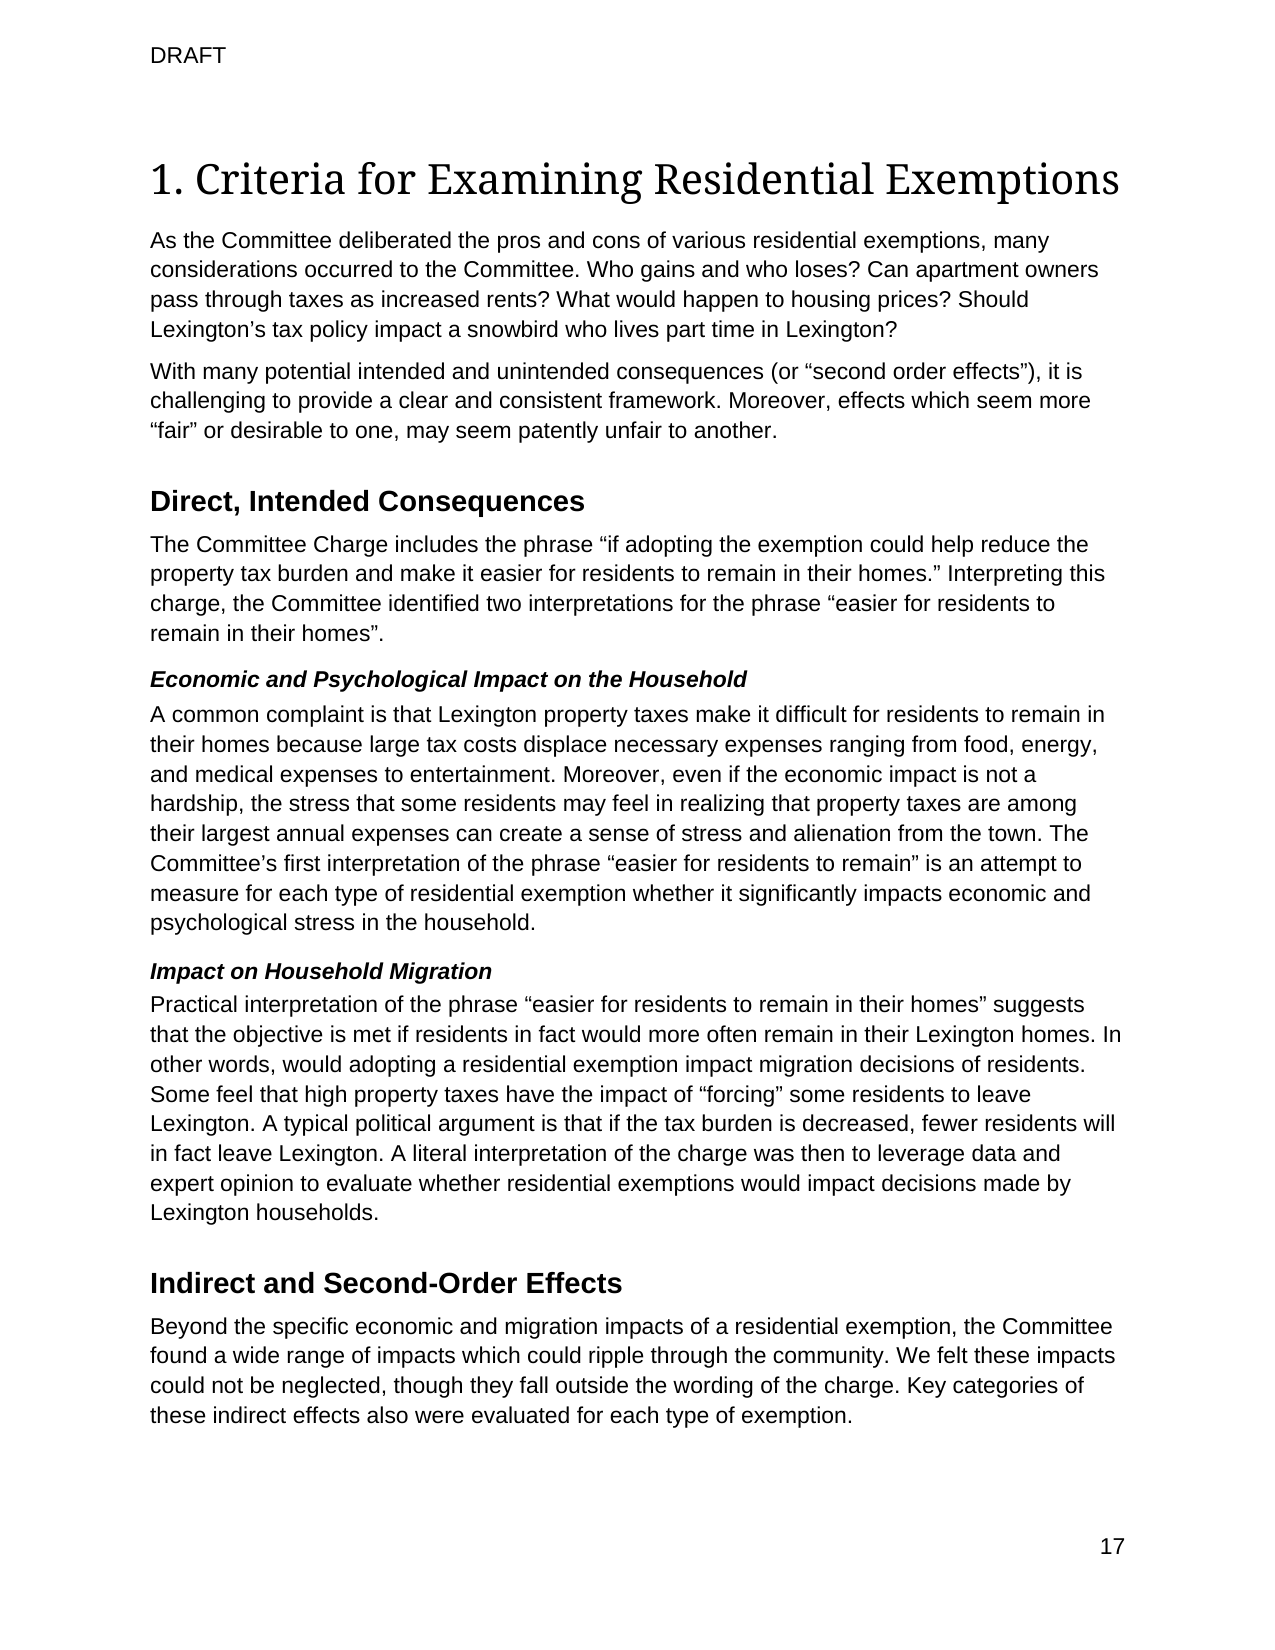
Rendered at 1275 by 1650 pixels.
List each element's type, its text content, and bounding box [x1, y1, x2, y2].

subtitle 1. Criteria for Examining Residential Exemptions [150, 150, 1125, 207]
text With many potential intended and unintended consequences (or “second order effects”), it is challenging to provide a clear and consistent framework. Moreover, effects which seem more “fair” or desirable to one, may seem patently unfair to another. [150, 358, 1125, 443]
text As the Committee deliberated the pros and cons of various residential exemptions, many considerations occurred to the Committee. Who gains and who loses? Can apartment owners pass through taxes as increased rents? What would happen to housing prices? Should Lexington’s tax policy impact a snowbird who lives part time in Lexington? [150, 227, 1125, 342]
subtitle Economic and Psychological Impact on the Household [150, 666, 1125, 692]
text Practical interpretation of the phrase “easier for residents to remain in their homes” suggests that the objective is met if residents in fact would more often remain in their Lexington homes. In other words, would adopting a residential exemption impact migration decisions of residents. Some feel that high property taxes have the impact of “forcing” some residents to leave Lexington. A typical political argument is that if the tax burden is decreased, fewer residents will in fact leave Lexington. A literal interpretation of the charge was then to leverage data and expert opinion to evaluate whether residential exemptions would impact decisions made by Lexington households. [150, 991, 1125, 1226]
subtitle Direct, Intended Consequences [150, 484, 1125, 518]
subtitle Indirect and Second-Order Effects [150, 1266, 1125, 1300]
subtitle Impact on Household Migration [150, 958, 1125, 984]
text The Committee Charge includes the phrase “if adopting the exemption could help reduce the property tax burden and make it easier for residents to remain in their homes.” Interpreting this charge, the Committee identified two interpretations for the phrase “easier for residents to remain in their homes”. [150, 531, 1125, 646]
text A common complaint is that Lexington property taxes make it difficult for residents to remain in their homes because large tax costs displace necessary expenses ranging from food, energy, and medical expenses to entertainment. Moreover, even if the economic impact is not a hardship, the stress that some residents may feel in realizing that property taxes are among their largest annual expenses can create a sense of stress and alienation from the town. The Committee’s first interpretation of the phrase “easier for residents to remain” is an attempt to measure for each type of residential exemption whether it significantly impacts economic and psychological stress in the household. [150, 701, 1125, 936]
text Beyond the specific economic and migration impacts of a residential exemption, the Committee found a wide range of impacts which could ripple through the community. We felt these impacts could not be neglected, though they fall outside the wording of the charge. Key categories of these indirect effects also were evaluated for each type of exemption. [150, 1313, 1125, 1428]
